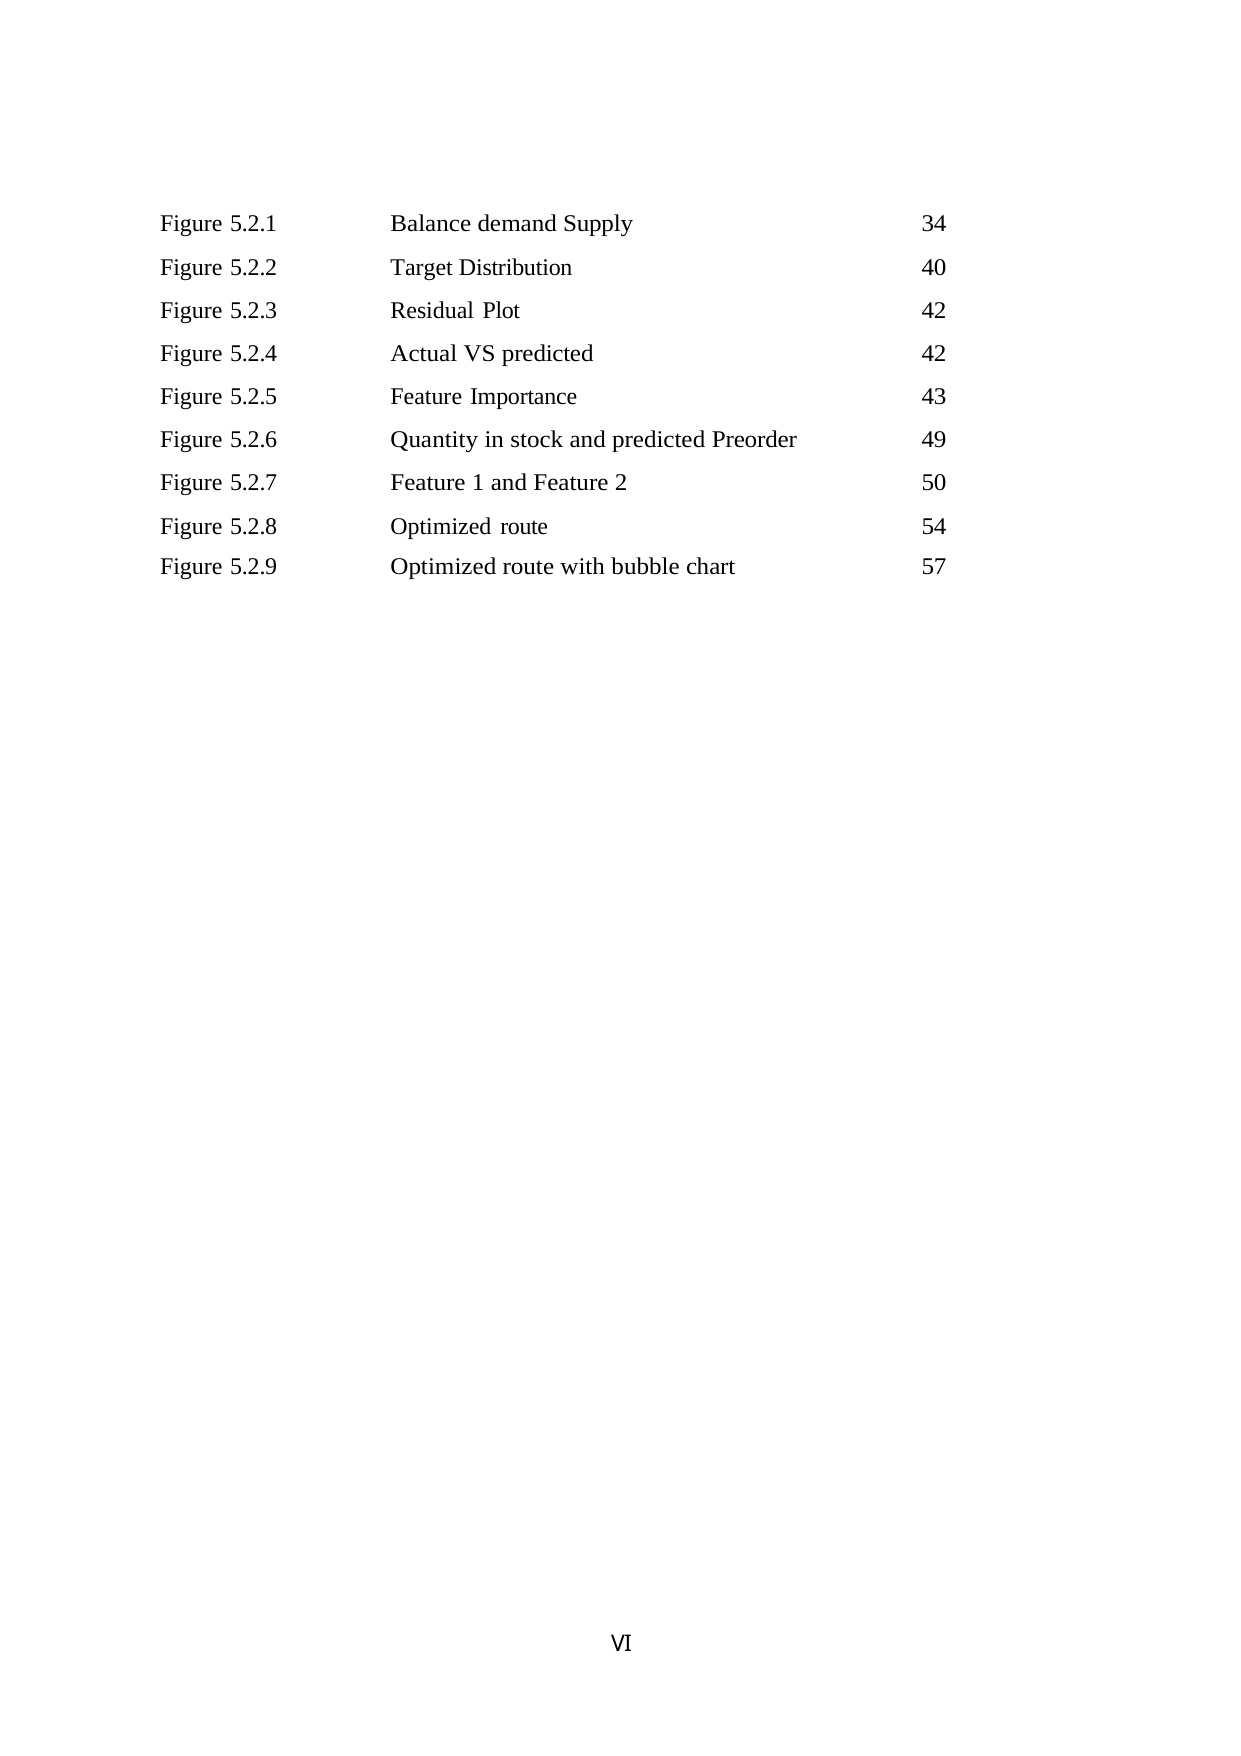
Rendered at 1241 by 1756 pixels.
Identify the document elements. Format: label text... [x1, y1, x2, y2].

table_cell Optimized route with bubble chart [345, 547, 897, 582]
table_cell Figure 5.2.3 [155, 288, 345, 331]
table_cell 42 [897, 288, 1037, 331]
table_cell 50 [897, 461, 1037, 504]
table_cell 34 [897, 202, 1037, 245]
table_cell Figure 5.2.1 [155, 202, 345, 245]
table_cell Figure 5.2.8 [155, 504, 345, 547]
table_cell Optimized route [345, 504, 897, 547]
table_cell Figure 5.2.4 [155, 331, 345, 374]
table_cell Figure 5.2.6 [155, 418, 345, 461]
table_cell 40 [897, 245, 1037, 288]
table_cell 43 [897, 375, 1037, 418]
table_cell Residual Plot [345, 288, 897, 331]
table_cell Balance demand Supply [345, 202, 897, 245]
table_cell 49 [897, 418, 1037, 461]
table_cell Figure 5.2.9 [155, 547, 345, 582]
table_cell Figure 5.2.7 [155, 461, 345, 504]
table_cell 42 [897, 331, 1037, 374]
table_cell 57 [897, 547, 1037, 582]
table_cell Feature Importance [345, 375, 897, 418]
table_cell Quantity in stock and predicted Preorder [345, 418, 897, 461]
table_cell Figure 5.2.5 [155, 375, 345, 418]
table_cell Target Distribution [345, 245, 897, 288]
table_cell Actual VS predicted [345, 331, 897, 374]
table_cell Feature 1 and Feature 2 [345, 461, 897, 504]
table_cell Figure 5.2.2 [155, 245, 345, 288]
table_cell 54 [897, 504, 1037, 547]
